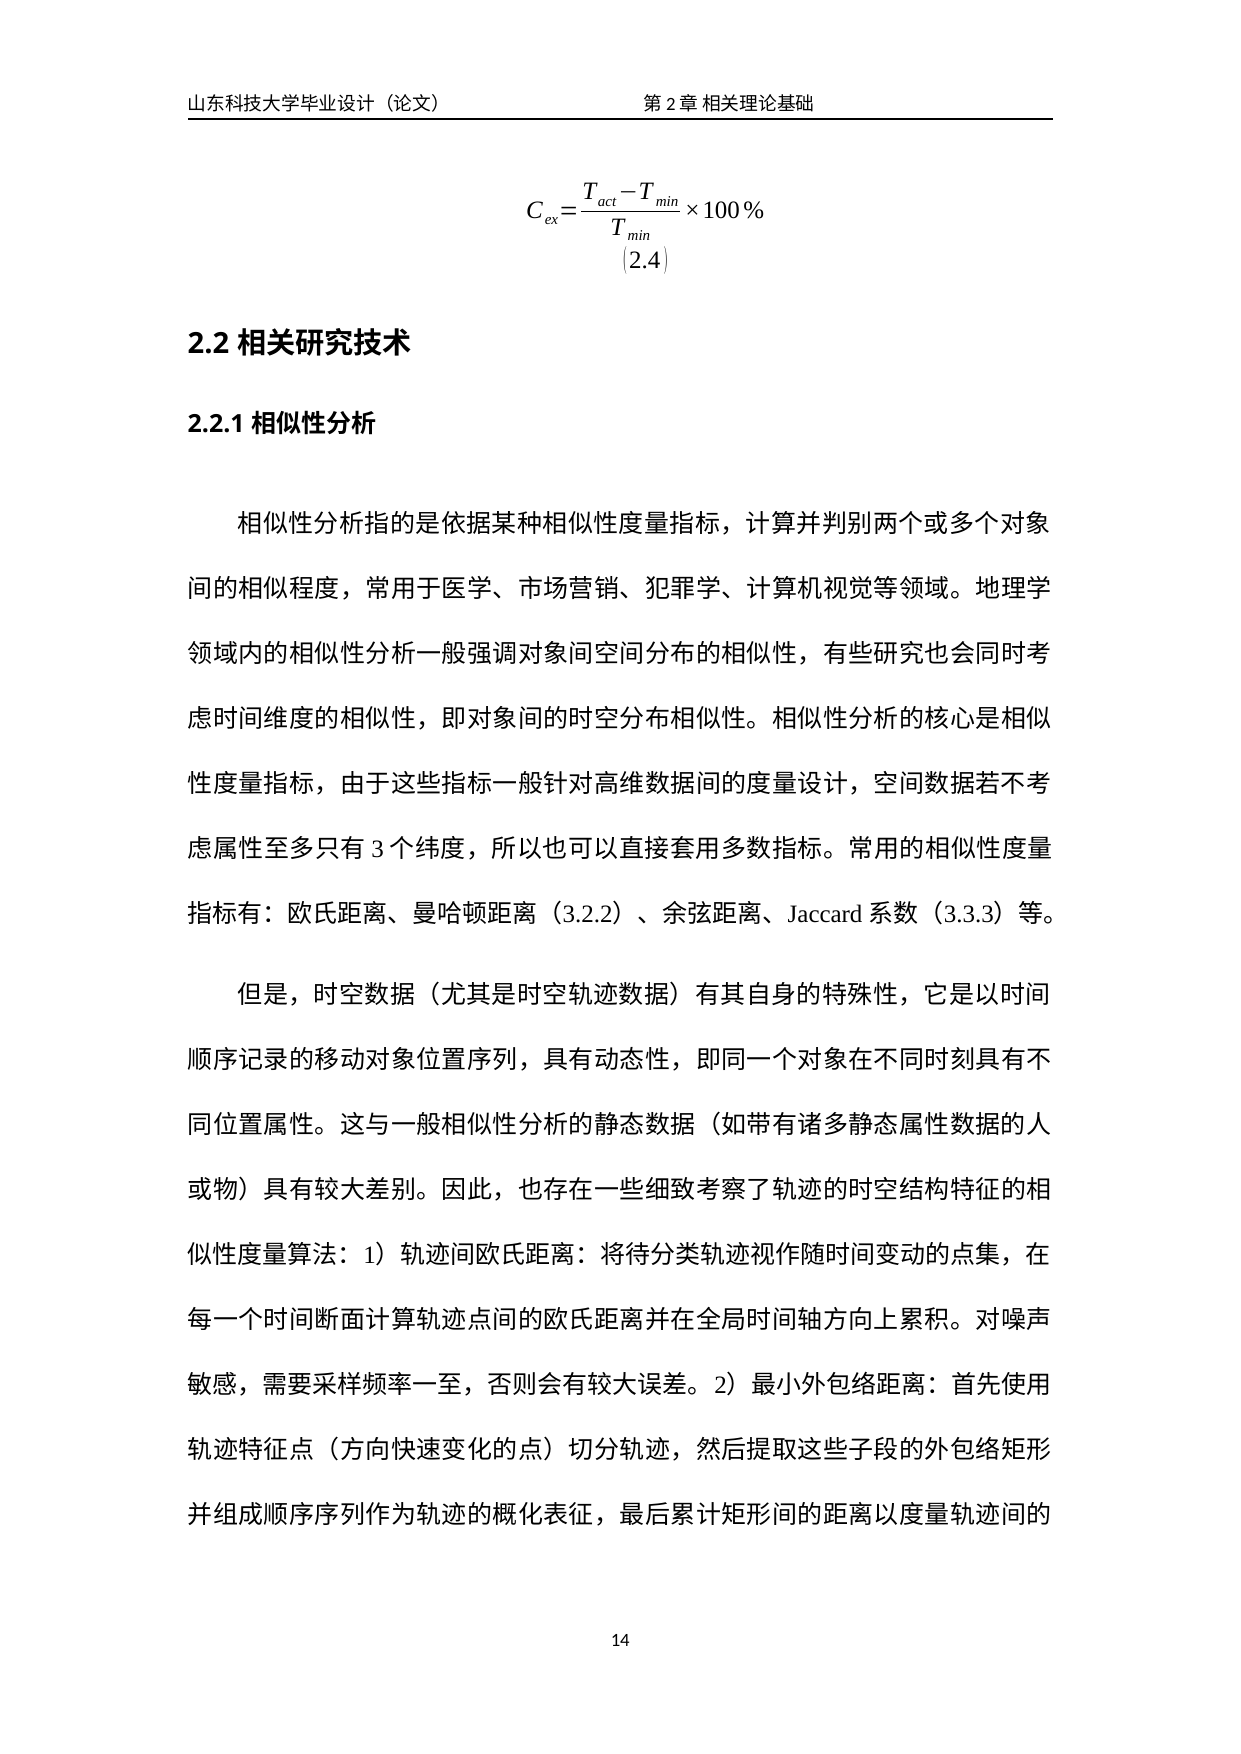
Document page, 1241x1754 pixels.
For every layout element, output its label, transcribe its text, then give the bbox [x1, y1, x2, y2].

text 2.2.1 相似性分析 [187, 389, 1053, 454]
list 2.2 相关研究技术 [187, 308, 1053, 373]
text 相似性分析指的是依据某种相似性度量指标，计算并判别两个或多个对象间的相似程度，常用于医学、市场营销、犯罪学、计算机视觉等领域。地理学领域内的相似性分析一般强调对象间空间分布的相似性，有些研究也会同时考虑时间维度的相似性，即对象间的时空分布相似性。相似性分析的核心是相似性度量指标，由于这些指标一般针对高维数据间的度量设计，空间数据若不考虑属性至多只有3个纬度，所以也可以直接套用多数指标。常用的相似性度量指标有：欧氏距离、曼哈顿距离（3.2.2）、余弦距离、Jaccard 系数（3.3.3）等。 [187, 489, 1053, 944]
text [187, 960, 1053, 1545]
